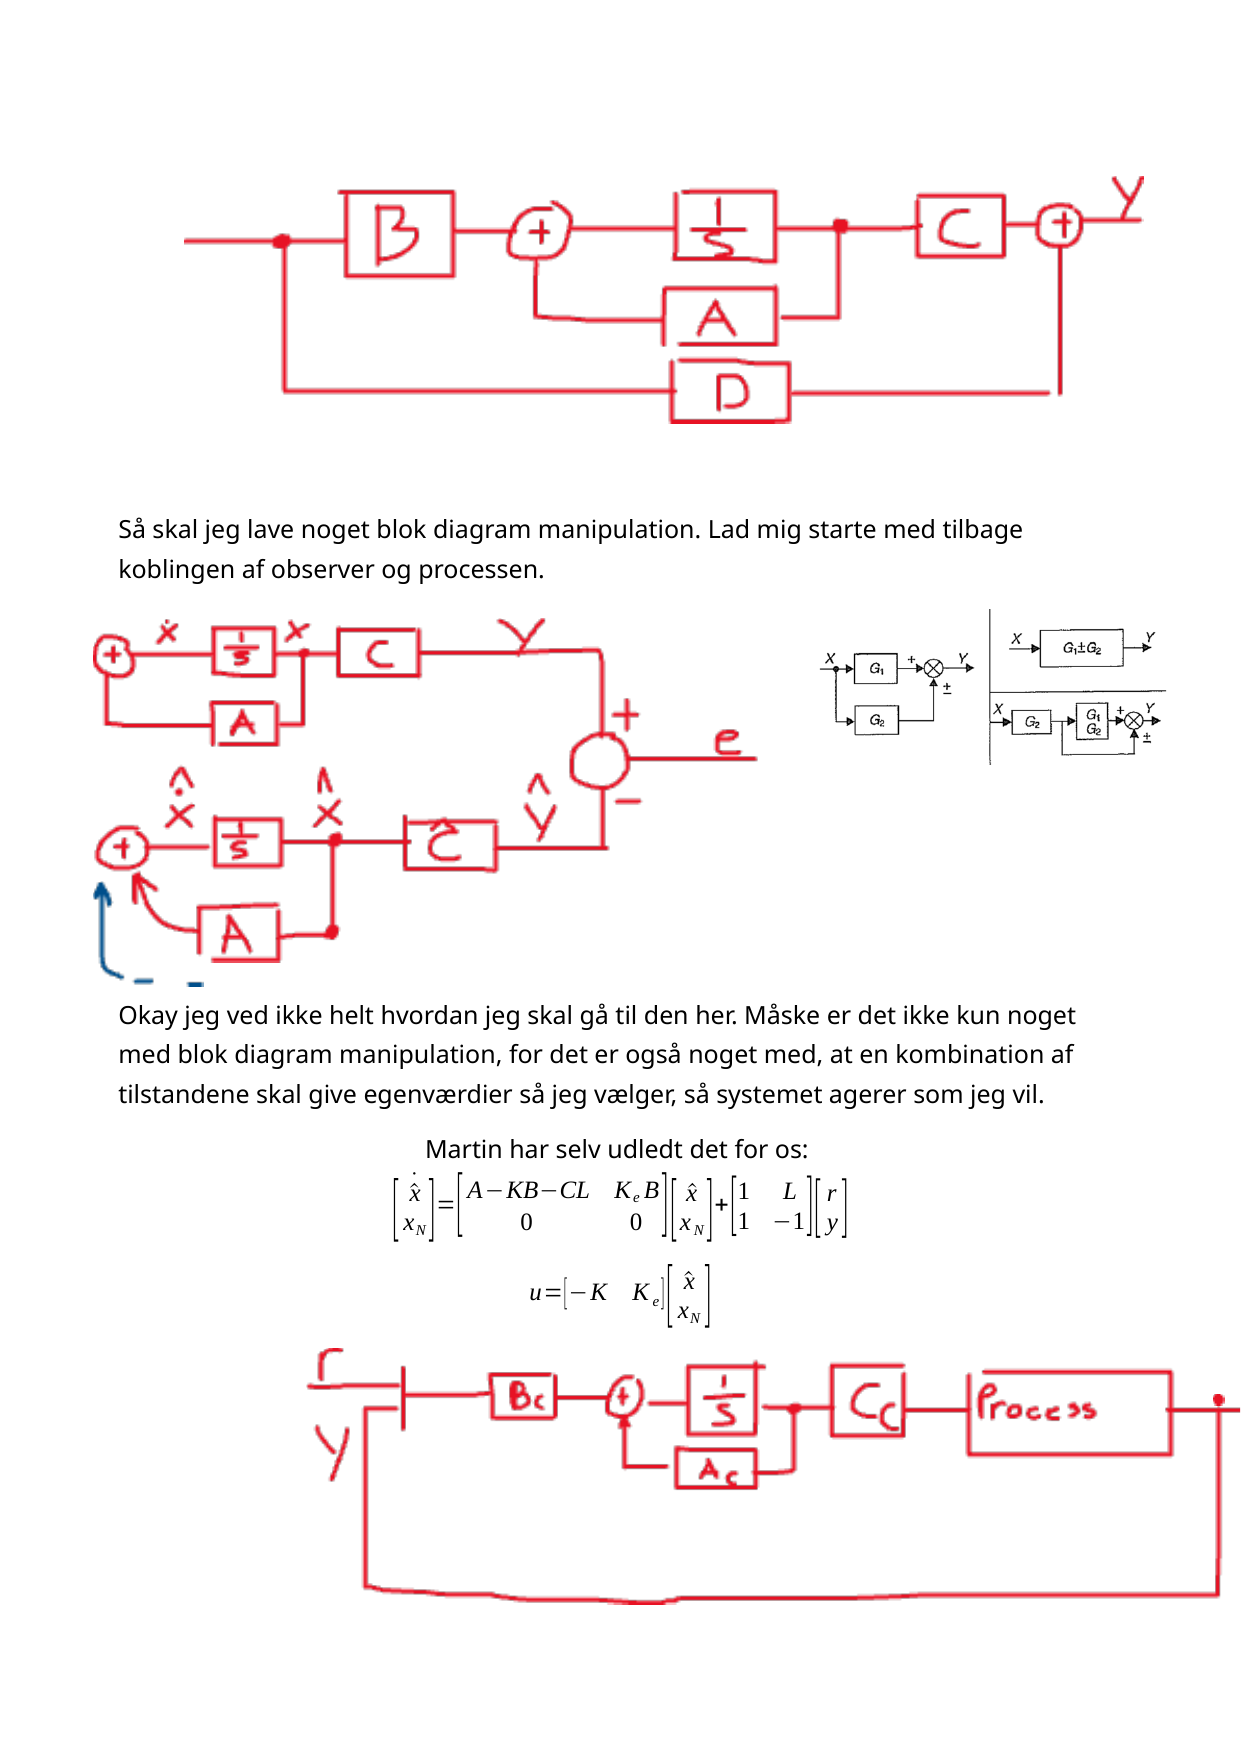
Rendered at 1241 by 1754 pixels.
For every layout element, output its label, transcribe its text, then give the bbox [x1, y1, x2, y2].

text Martin har selv udledt det for os: [118, 1132, 1122, 1242]
picture [184, 176, 1144, 424]
text Så skal jeg lave noget blok diagram manipulation. Lad mig starte med tilbage koblingen af observer og processen. [118, 512, 1122, 585]
text Okay jeg ved ikke helt hvordan jeg skal gå til den her. Måske er det ikke kun noget med blok diagram manipulation, for det er også noget med, at en kombination af tilstandene skal give egenværdier så jeg vælger, så systemet agerer som jeg vil. [118, 998, 1122, 1110]
picture [93, 618, 760, 987]
picture [306, 1348, 1241, 1605]
picture [804, 609, 1167, 765]
